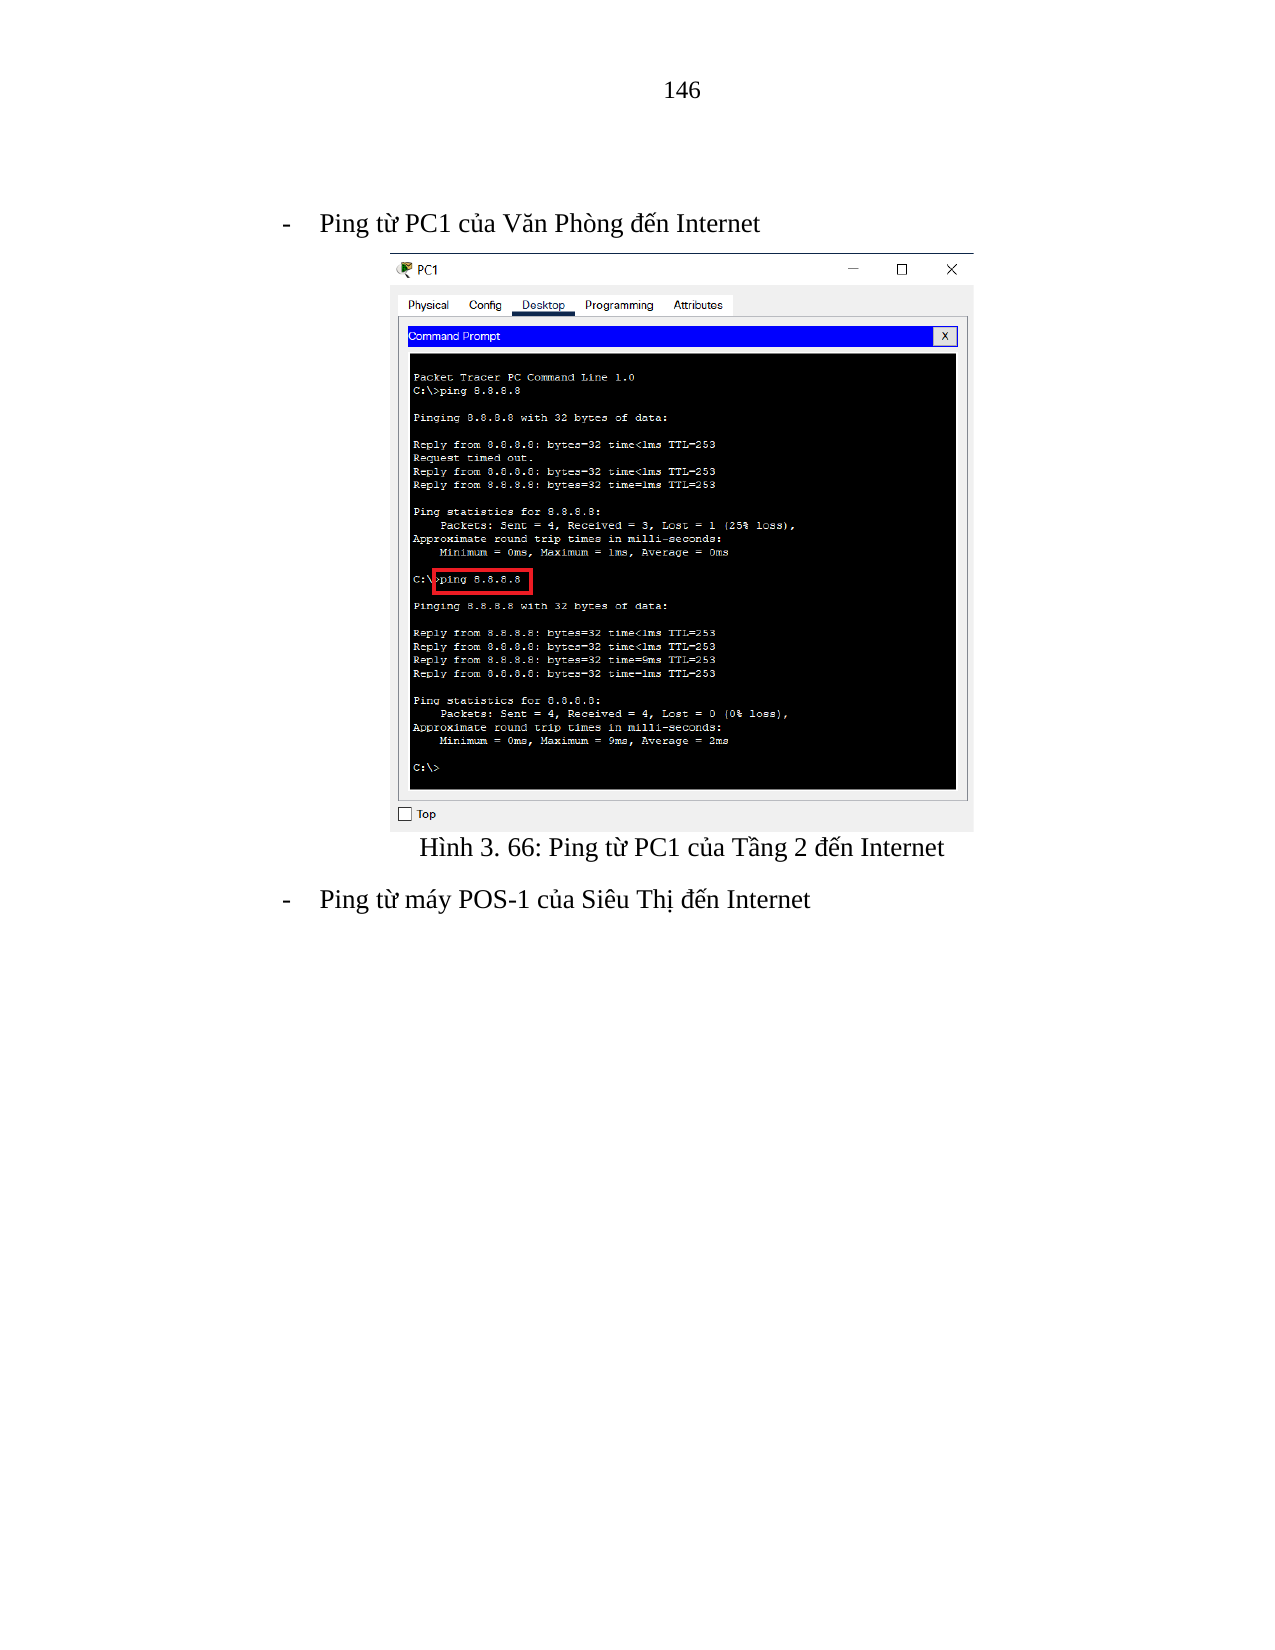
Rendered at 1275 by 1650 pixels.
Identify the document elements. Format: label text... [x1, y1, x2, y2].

list Ping từ PC1 của Văn Phòng đến Internet [282, 207, 1157, 238]
text Hình 3. 66: Ping từ PC1 của Tầng 2 đến Internet [207, 831, 1157, 862]
picture [390, 253, 974, 832]
list Ping từ máy POS-1 của Siêu Thị đến Internet [282, 883, 1157, 914]
